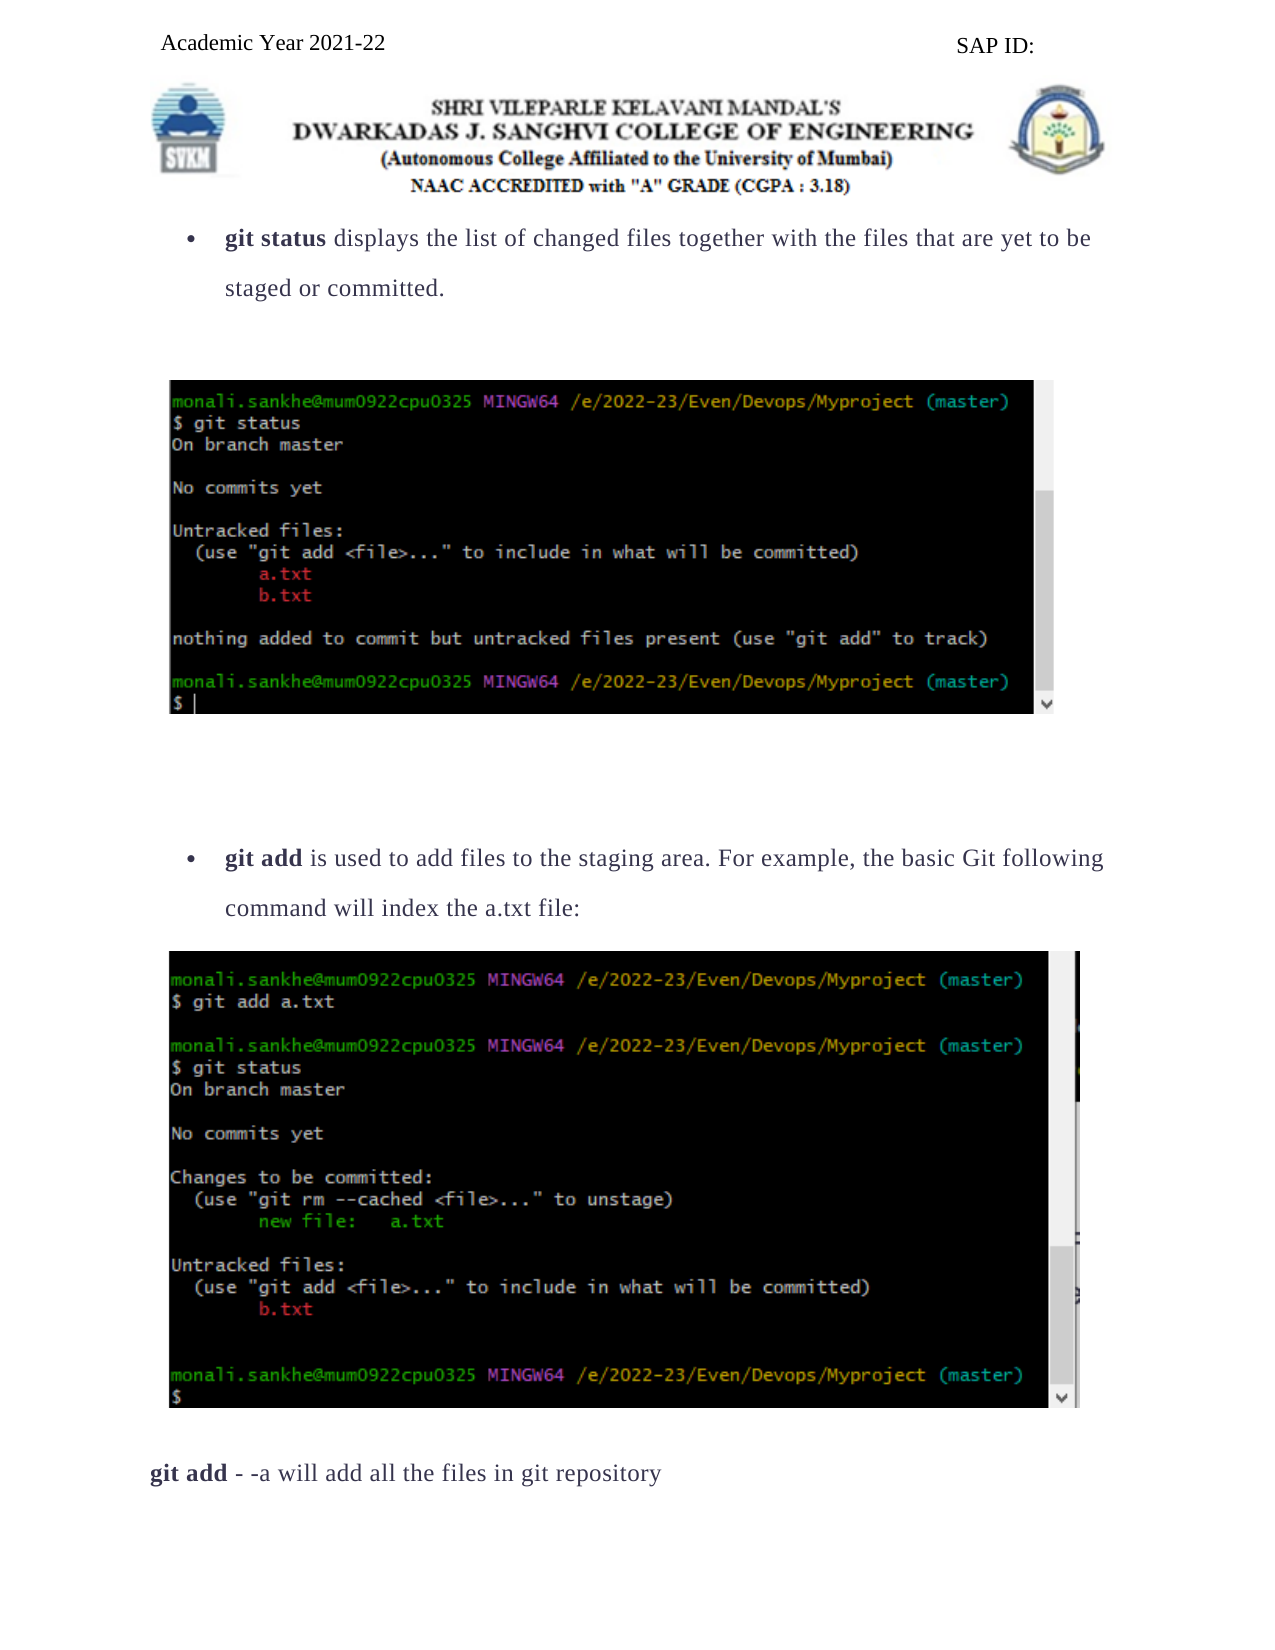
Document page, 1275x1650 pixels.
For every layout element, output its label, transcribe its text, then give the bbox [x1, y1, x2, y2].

list git status displays the list of changed files together with the files that are yet to be staged or committed. [187, 201, 1125, 301]
picture [150, 75, 1118, 202]
text git add - -a will add all the files in git repository [150, 1436, 1125, 1486]
list git add is used to add files to the staging area. For example, the basic Git following command will index the a.txt file: [187, 822, 1125, 922]
